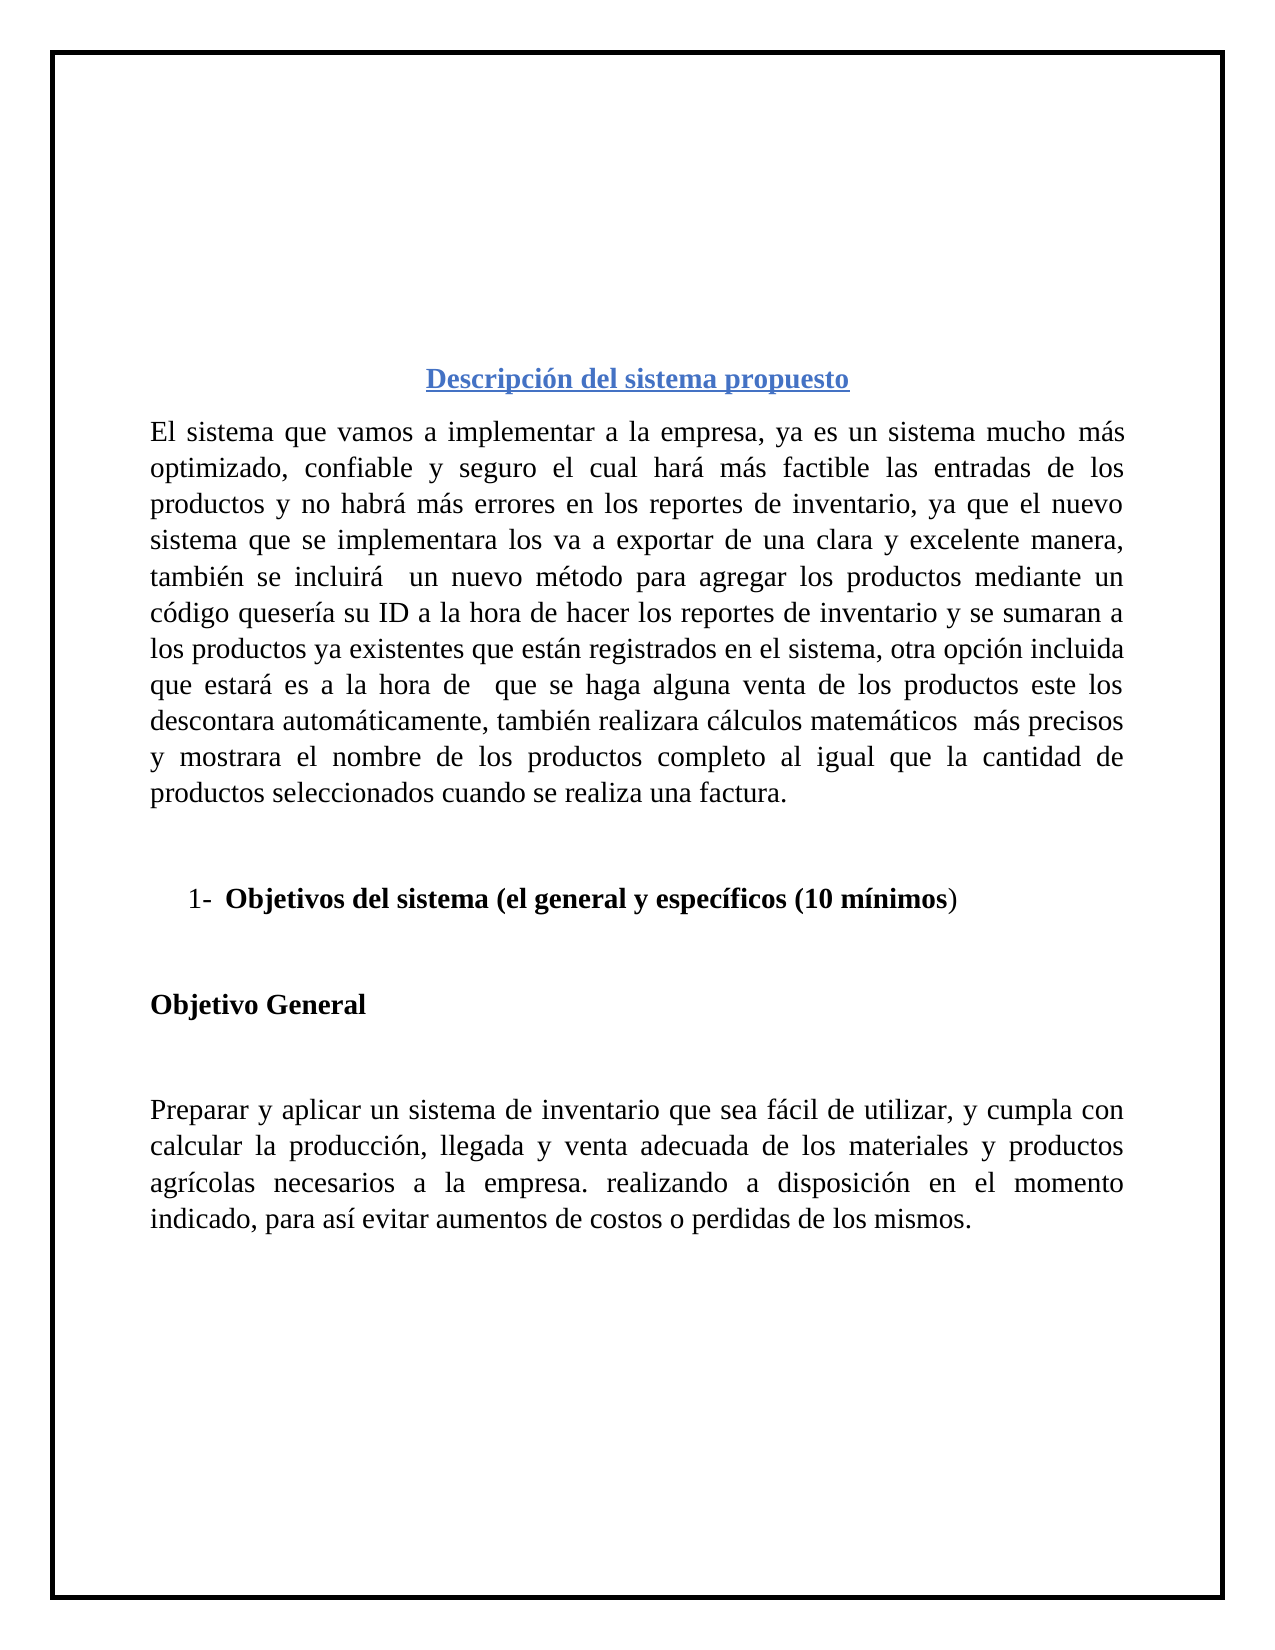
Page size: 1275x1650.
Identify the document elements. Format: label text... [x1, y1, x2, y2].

text Descripción del sistema propuesto [150, 361, 1125, 395]
text Objetivo General [150, 987, 1125, 1020]
text El sistema que vamos a implementar a la empresa, ya es un sistema mucho más optimizado, confiable y seguro el cual hará más factible las entradas de los productos y no habrá más errores en los reportes de inventario, ya que el nuevo sistema que se implementara los va a exportar de una clara y excelente manera, también se incluirá un nuevo método para agregar los productos mediante un código quesería su ID a la hora de hacer los reportes de inventario y se sumaran a los productos ya existentes que están registrados en el sistema, otra opción incluida que estará es a la hora de que se haga alguna venta de los productos este los descontara automáticamente, también realizara cálculos matemáticos más precisos y mostrara el nombre de los productos completo al igual que la cantidad de productos seleccionados cuando se realiza una factura. [150, 414, 1125, 809]
list Objetivos del sistema (el general y específicos (10 mínimos) [187, 881, 1125, 915]
text Preparar y aplicar un sistema de inventario que sea fácil de utilizar, y cumpla con calcular la producción, llegada y venta adecuada de los materiales y productos agrícolas necesarios a la empresa. realizando a disposición en el momento indicado, para así evitar aumentos de costos o perdidas de los mismos. [150, 1092, 1125, 1234]
